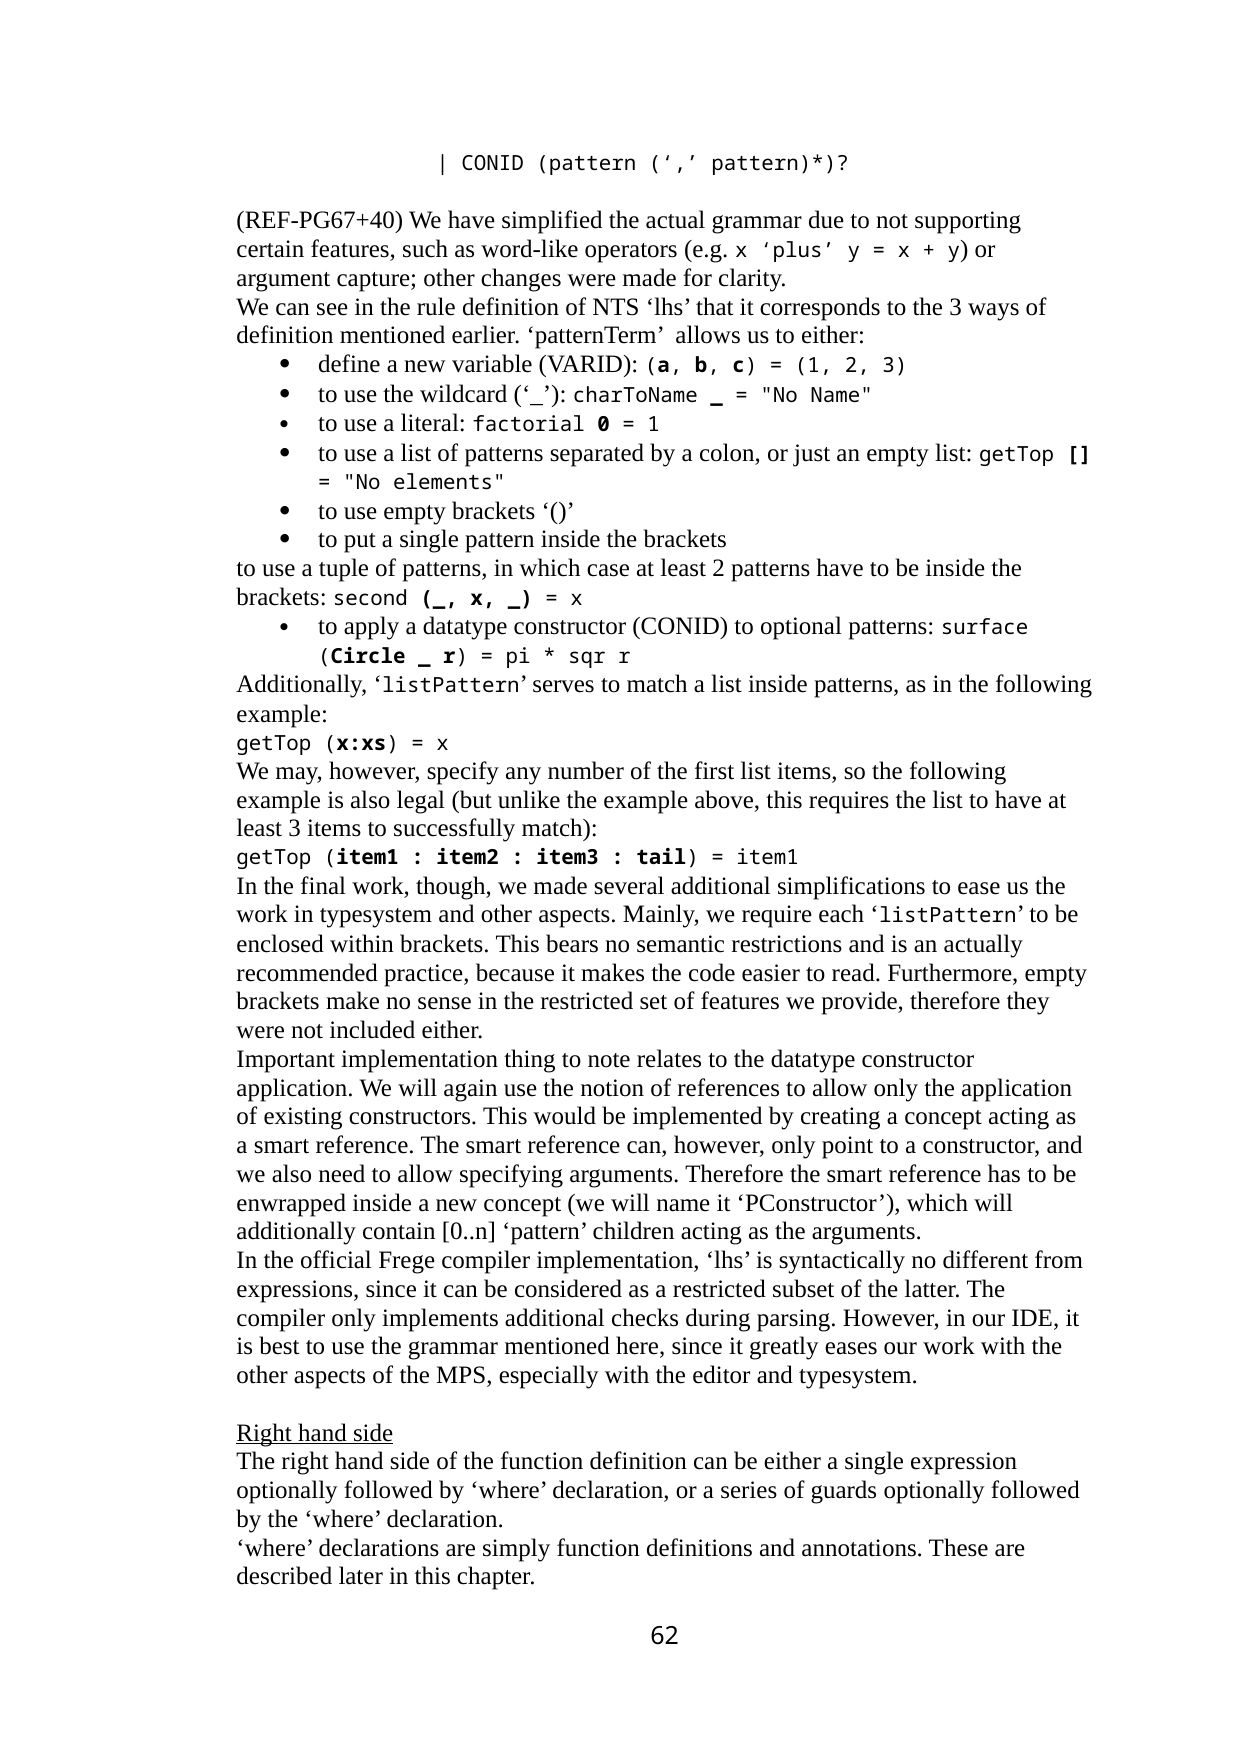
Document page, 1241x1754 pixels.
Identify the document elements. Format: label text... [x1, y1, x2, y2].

text ‘where’ declarations are simply function definitions and annotations. These are described later in this chapter. [236, 1533, 1092, 1590]
text In the final work, though, we made several additional simplifications to ease us the work in typesystem and other aspects. Mainly, we require each ‘listPattern’ to be enclosed within brackets. This bears no semantic restrictions and is an actually recommended practice, because it makes the code easier to read. Furthermore, empty brackets make no sense in the restricted set of features we provide, therefore they were not included either. [236, 871, 1092, 1044]
text (REF-PG67+40) We have simplified the actual grammar due to not supporting certain features, such as word-like operators (e.g. x ‘plus’ y = x + y) or argument capture; other changes were made for clarity. [236, 205, 1092, 292]
list to apply a datatype constructor (CONID) to optional patterns: surface (Circle _ r) = pi * sqr r [280, 611, 1092, 669]
text In the official Frege compiler implementation, ‘lhs’ is syntactically no different from expressions, since it can be considered as a restricted subset of the latter. The compiler only implements additional checks during parsing. However, in our IDE, it is best to use the grammar mentioned here, since it greatly eases our work with the other aspects of the MPS, especially with the editor and typesystem. [236, 1245, 1092, 1389]
text getTop (x:xs) = x [236, 728, 1092, 756]
list define a new variable (VARID): (a, b, c) = (1, 2, 3) [280, 349, 1092, 379]
text Right hand side [236, 1418, 1092, 1446]
list to put a single pattern inside the brackets [280, 524, 1092, 553]
list to use a literal: factorial 0 = 1 [280, 408, 1092, 438]
list to use a list of patterns separated by a colon, or just an empty list: getTop [] = "No elements" [280, 438, 1092, 496]
text to use a tuple of patterns, in which case at least 2 patterns have to be inside the brackets: second (_, x, _) = x [236, 553, 1092, 611]
text We may, however, specify any number of the first list items, so the following example is also legal (but unlike the example above, this requires the list to have at least 3 items to successfully match): [236, 756, 1092, 842]
text getTop (item1 : item2 : item3 : tail) = item1 [236, 842, 1092, 871]
list to use the wildcard (‘_’): charToName _ = "No Name" [280, 379, 1092, 408]
text We can see in the rule definition of NTS ‘lhs’ that it corresponds to the 3 ways of definition mentioned earlier. ‘patternTerm’ allows us to either: [236, 292, 1092, 349]
text | CONID (pattern (‘,’ pattern)*)? [236, 148, 1092, 176]
list to use empty brackets ‘()’ [280, 496, 1092, 524]
text Important implementation thing to note relates to the datatype constructor application. We will again use the notion of references to allow only the application of existing constructors. This would be implemented by creating a concept acting as a smart reference. The smart reference can, however, only point to a constructor, and we also need to allow specifying arguments. Therefore the smart reference has to be enwrapped inside a new concept (we will name it ‘PConstructor’), which will additionally contain [0..n] ‘pattern’ children acting as the arguments. [236, 1044, 1092, 1245]
text The right hand side of the function definition can be either a single expression optionally followed by ‘where’ declaration, or a series of guards optionally followed by the ‘where’ declaration. [236, 1446, 1092, 1533]
text Additionally, ‘listPattern’ serves to match a list inside patterns, as in the following example: [236, 669, 1092, 728]
